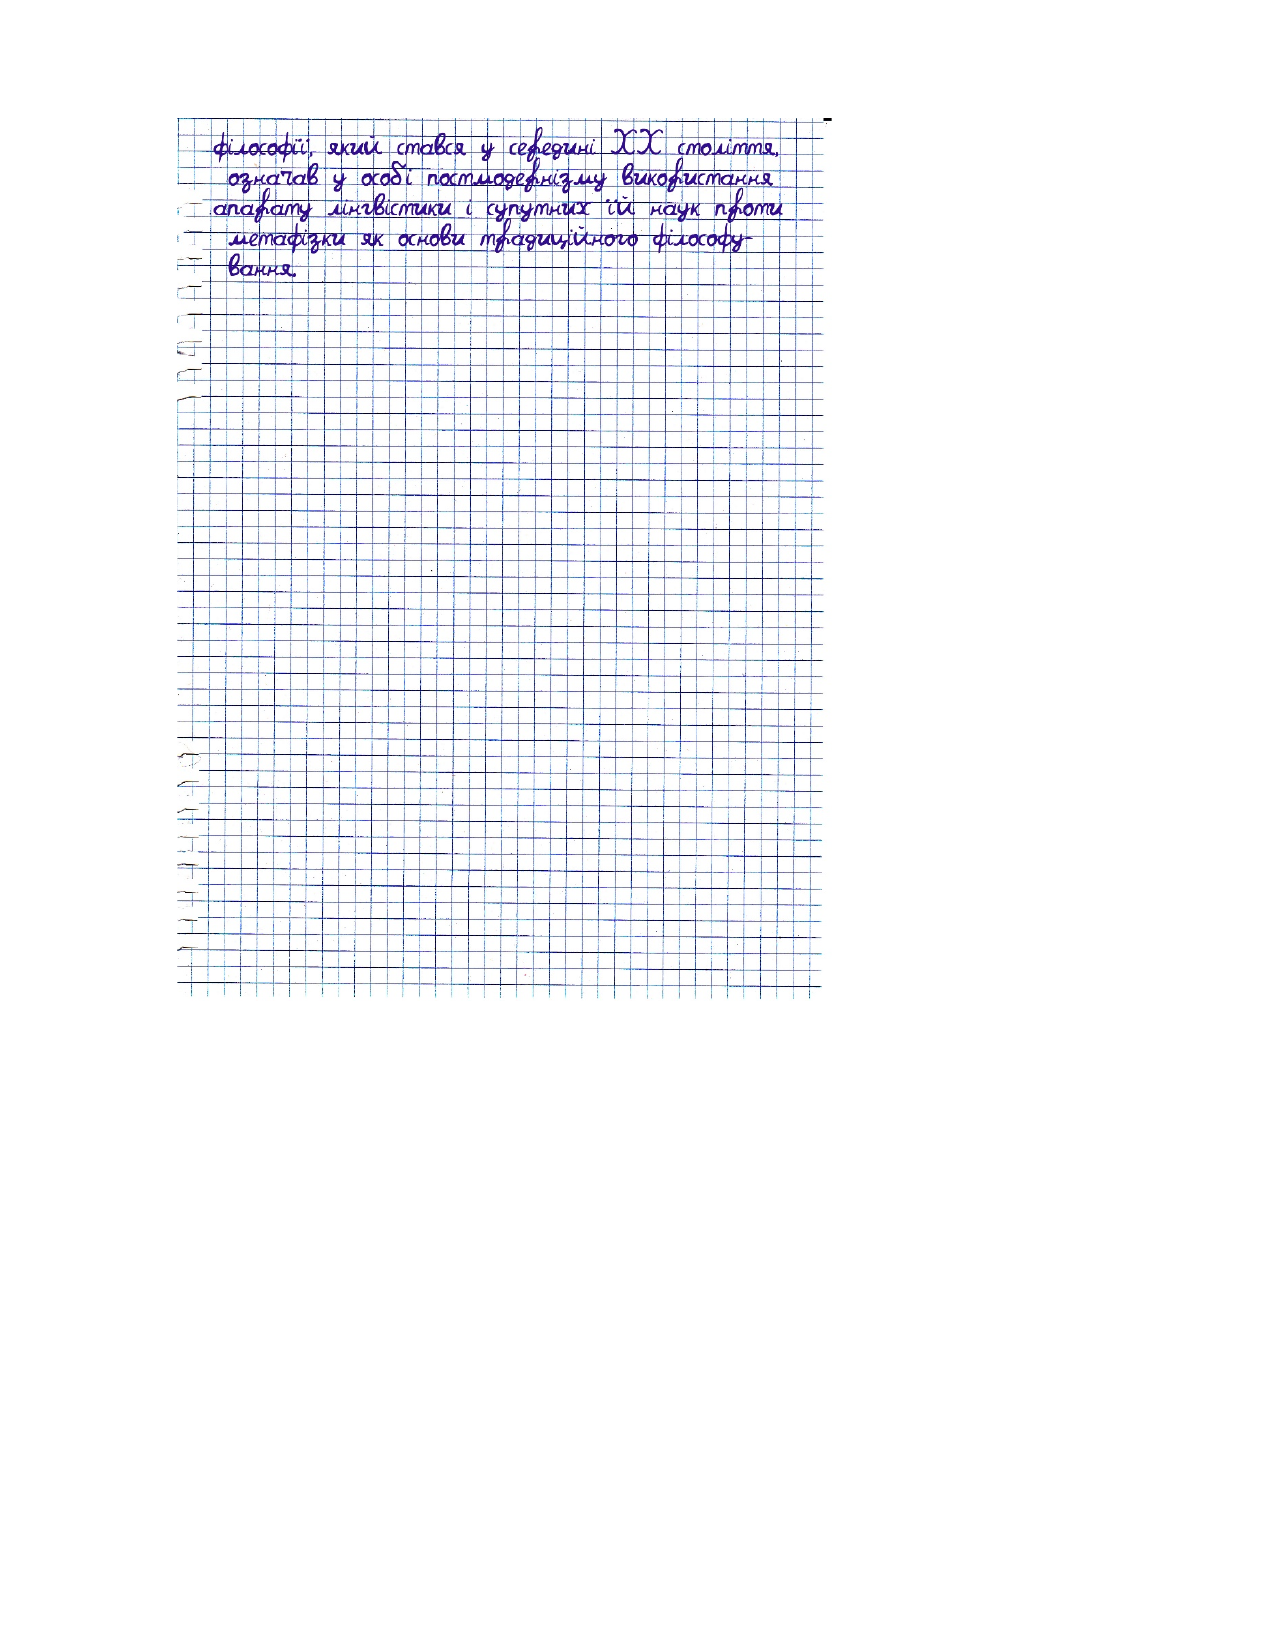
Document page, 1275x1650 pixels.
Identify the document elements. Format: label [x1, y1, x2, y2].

picture [177, 118, 832, 1001]
